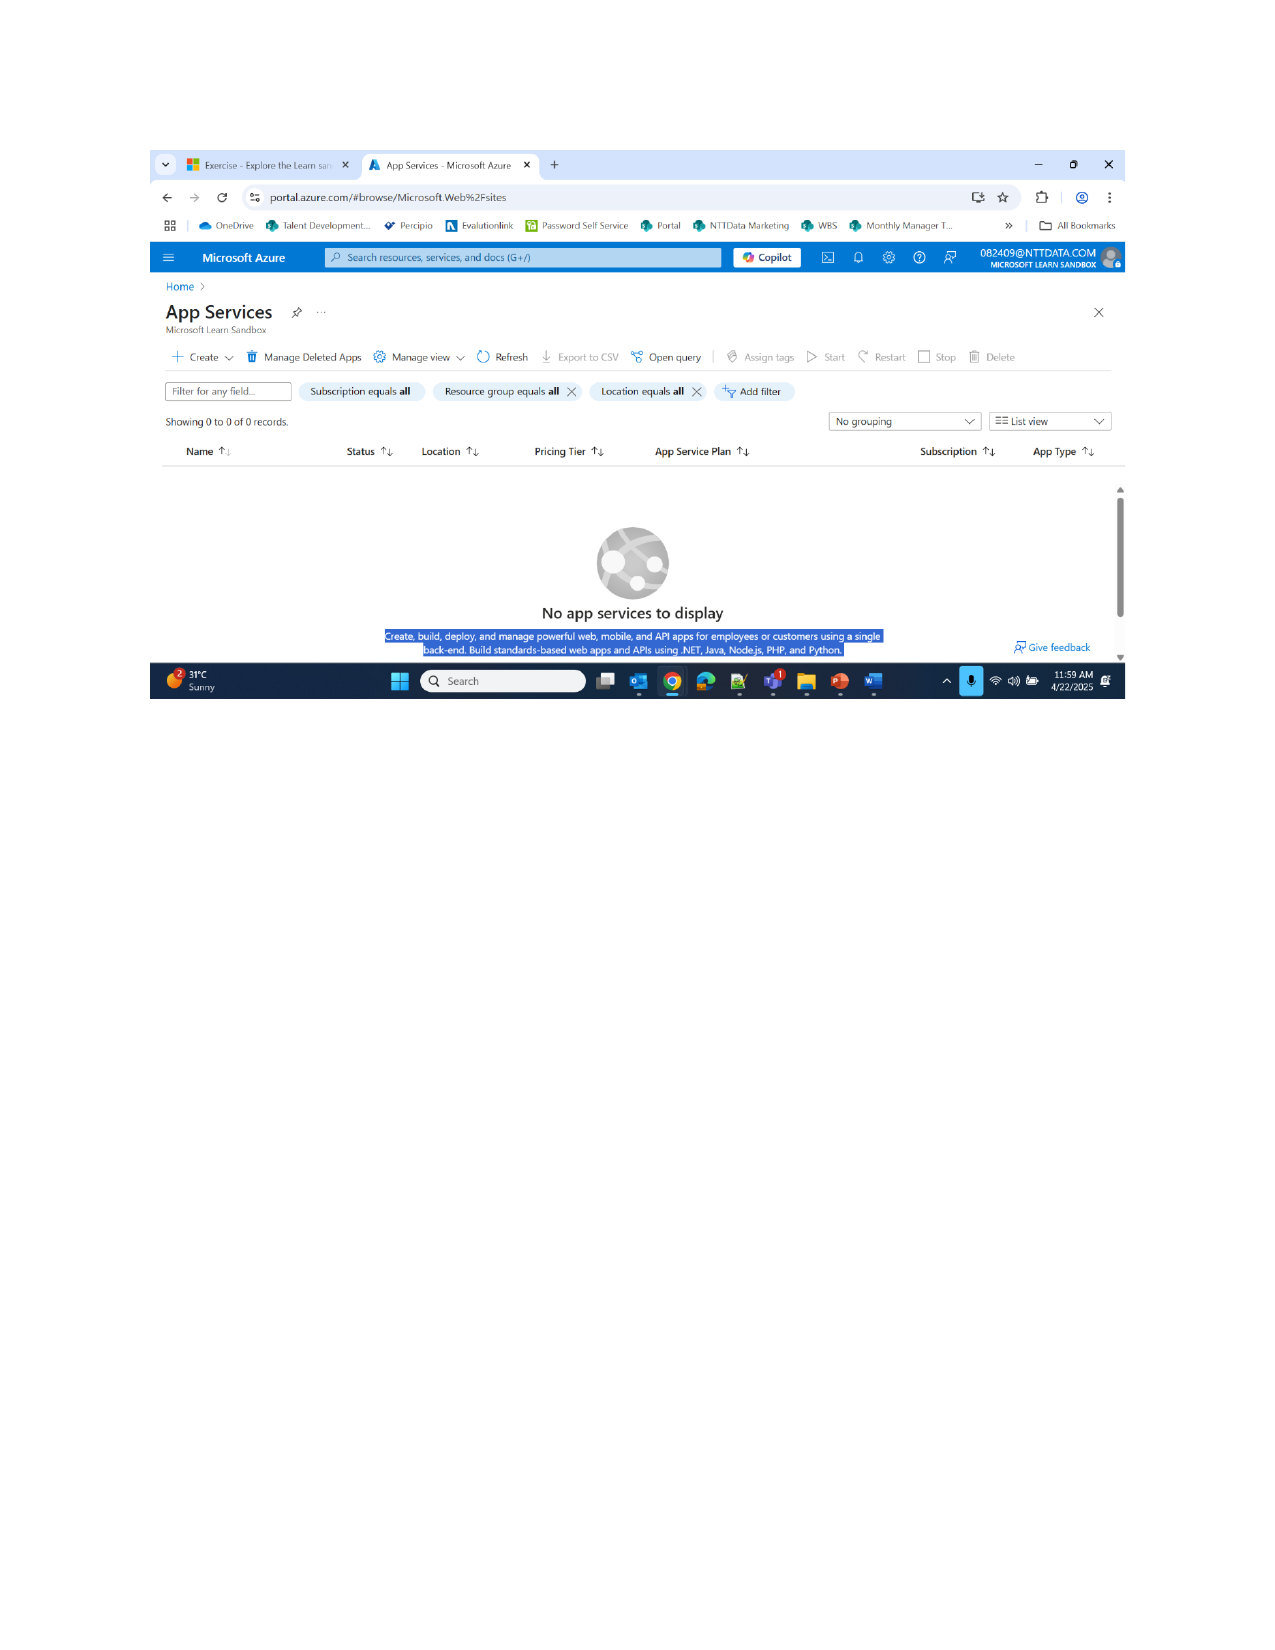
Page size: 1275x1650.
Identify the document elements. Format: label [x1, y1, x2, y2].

picture [150, 150, 1125, 699]
